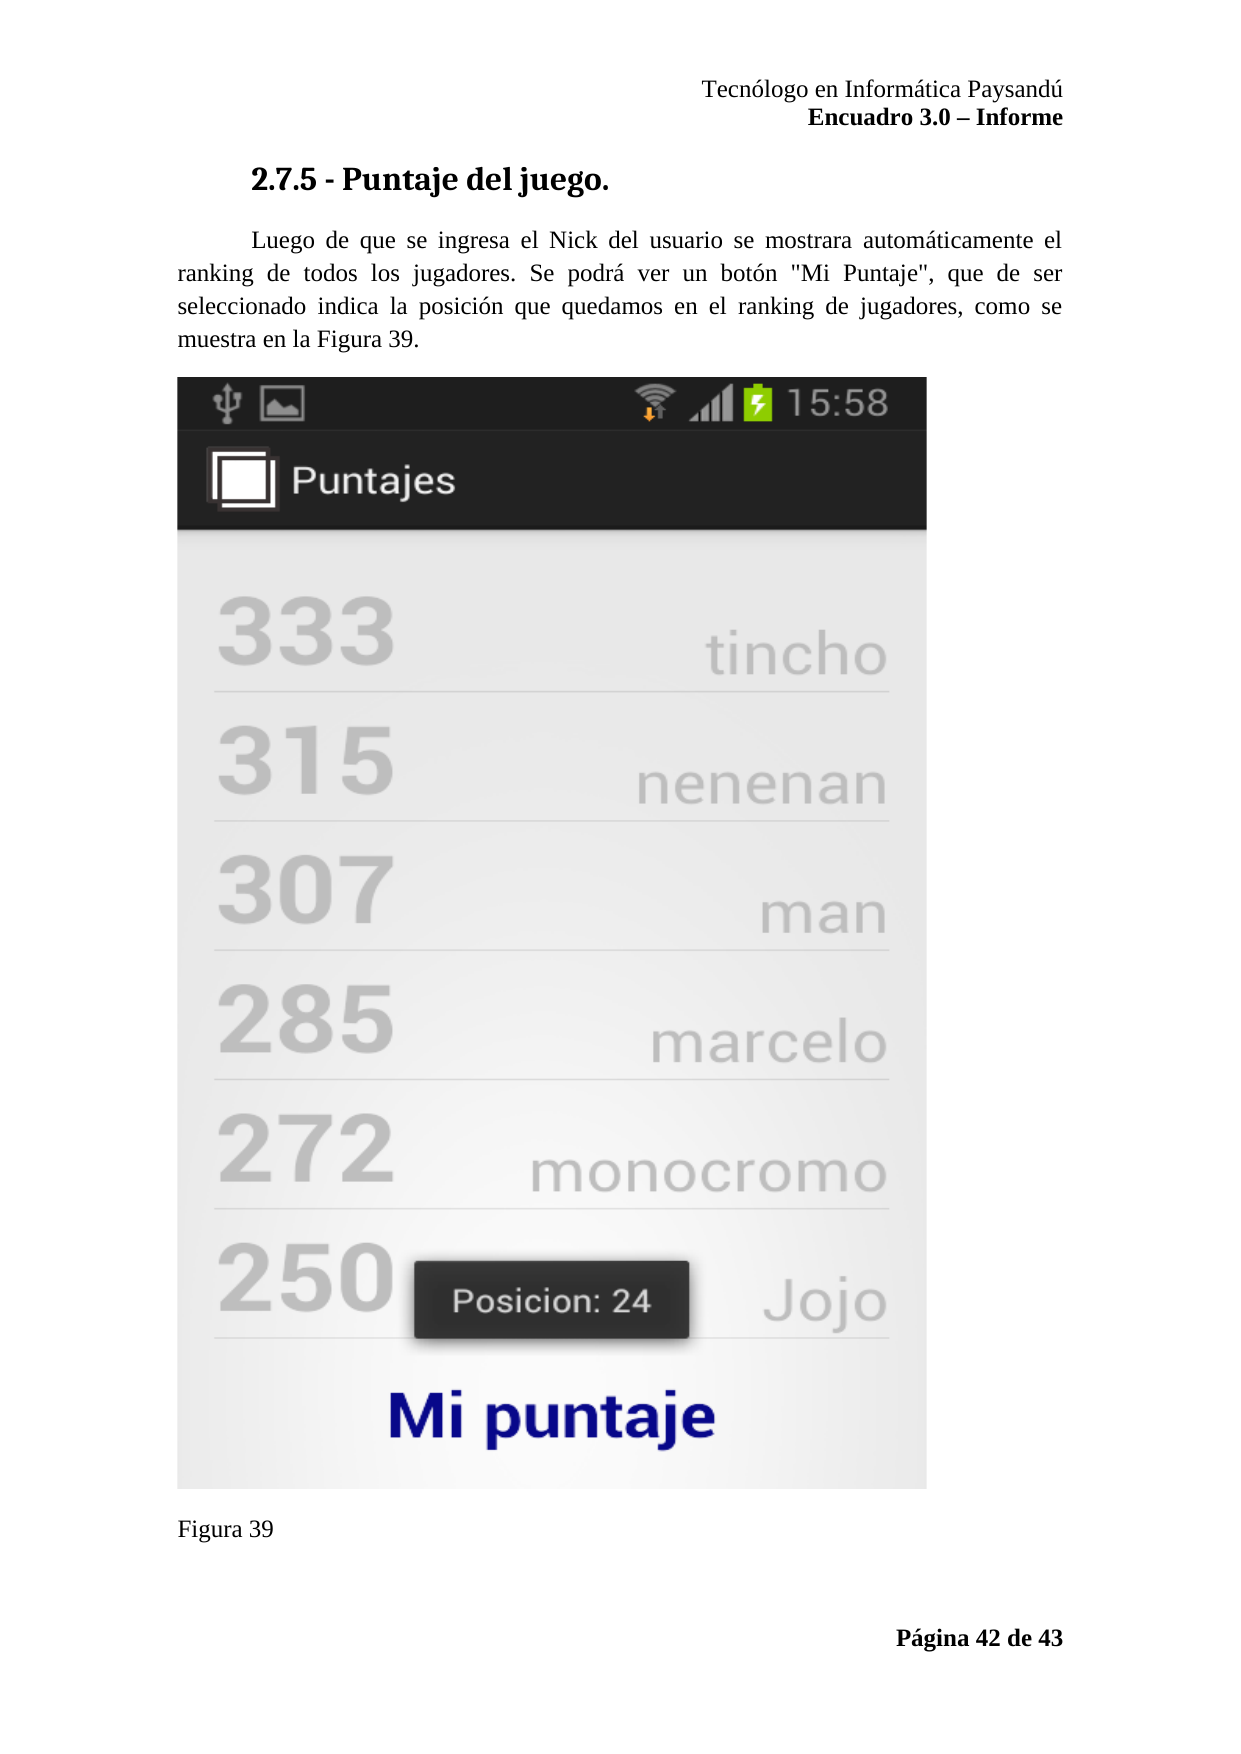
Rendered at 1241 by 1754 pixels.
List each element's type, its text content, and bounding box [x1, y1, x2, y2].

picture [177, 377, 927, 1489]
subtitle 2.7.5 - Puntaje del juego. [177, 160, 1063, 198]
text Figura 39 [177, 1514, 1063, 1543]
text Luego de que se ingresa el Nick del usuario se mostrara automáticamente el ranking de todos los jugadores. Se podrá ver un botón "Mi Puntaje", que de ser seleccionado indica la posición que quedamos en el ranking de jugadores, como se muestra en la Figura 39. [177, 225, 1063, 353]
